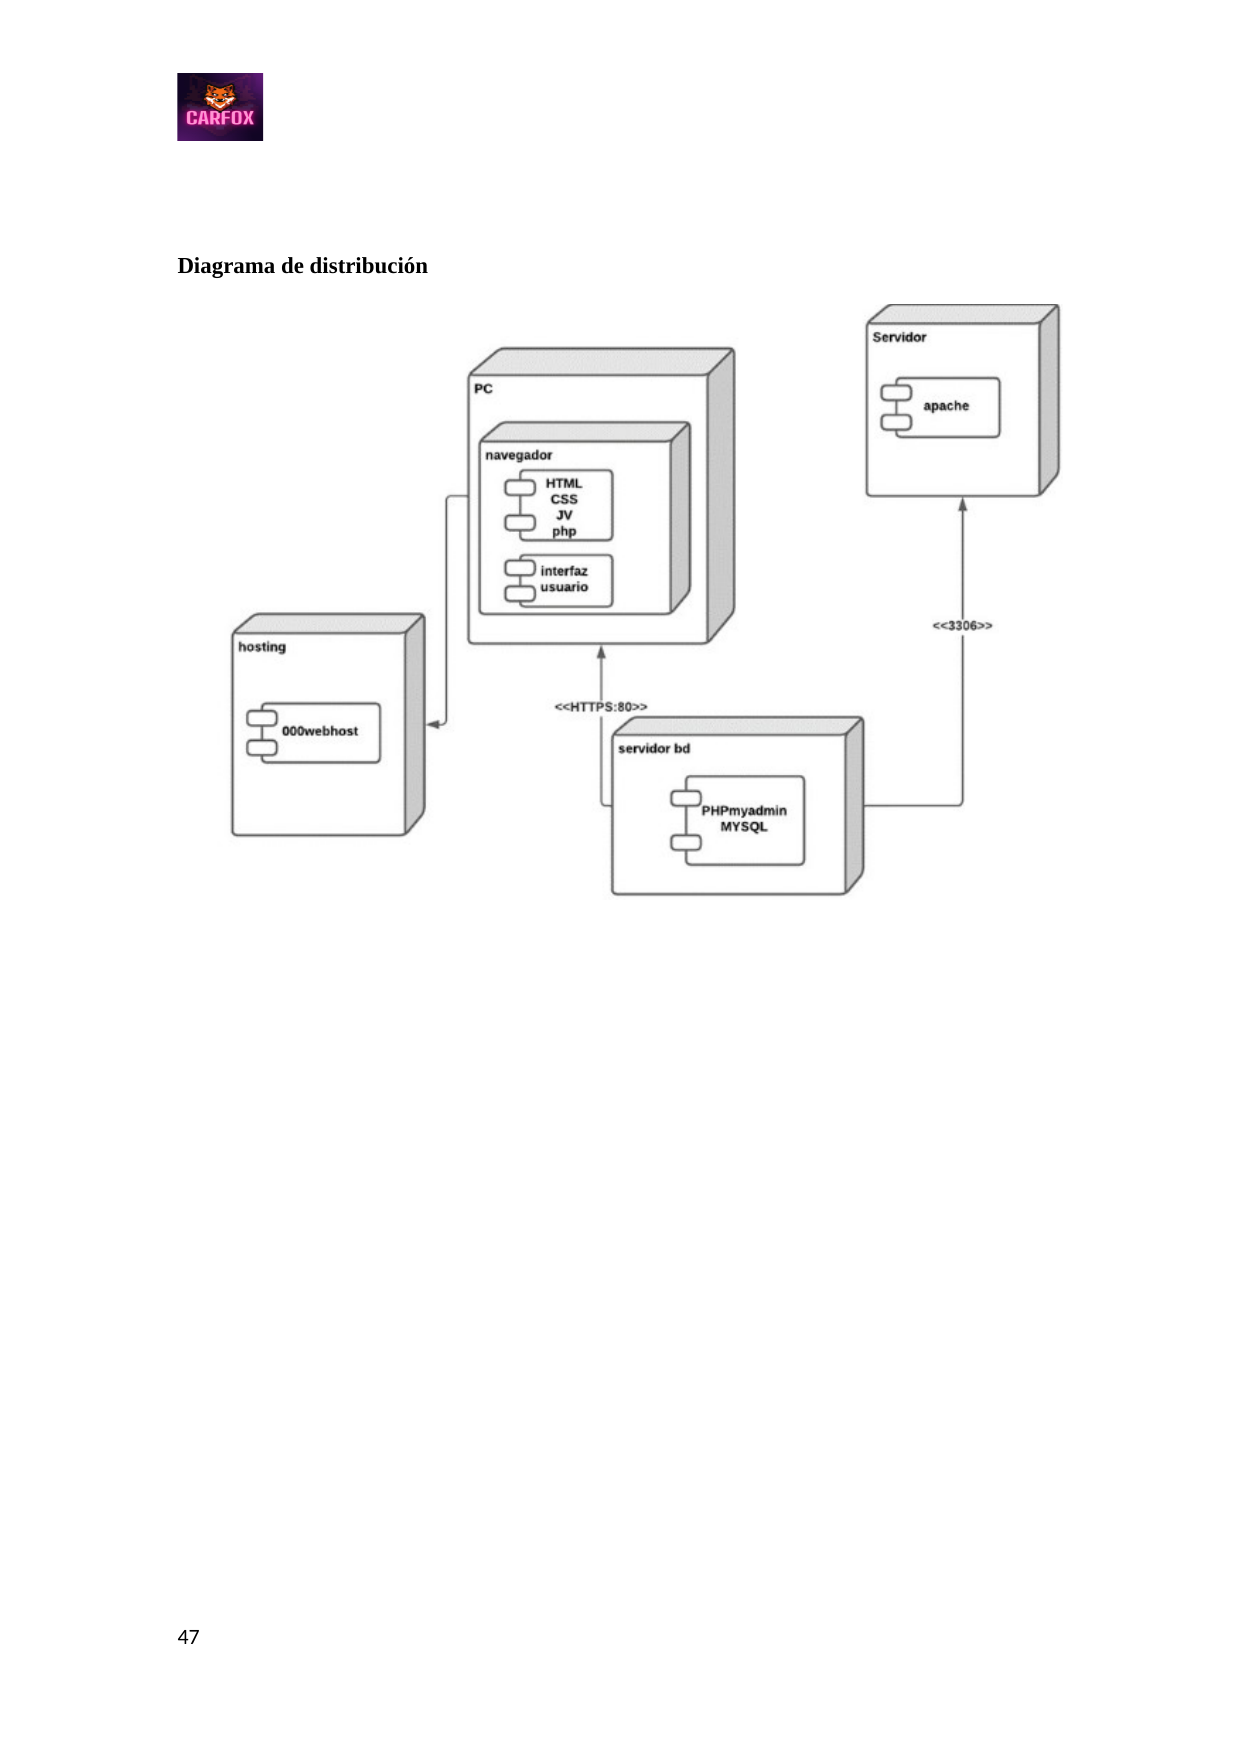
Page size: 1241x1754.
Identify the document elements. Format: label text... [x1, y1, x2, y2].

text Diagrama de distribución [177, 252, 1063, 279]
picture [177, 304, 1063, 900]
picture [177, 73, 264, 141]
